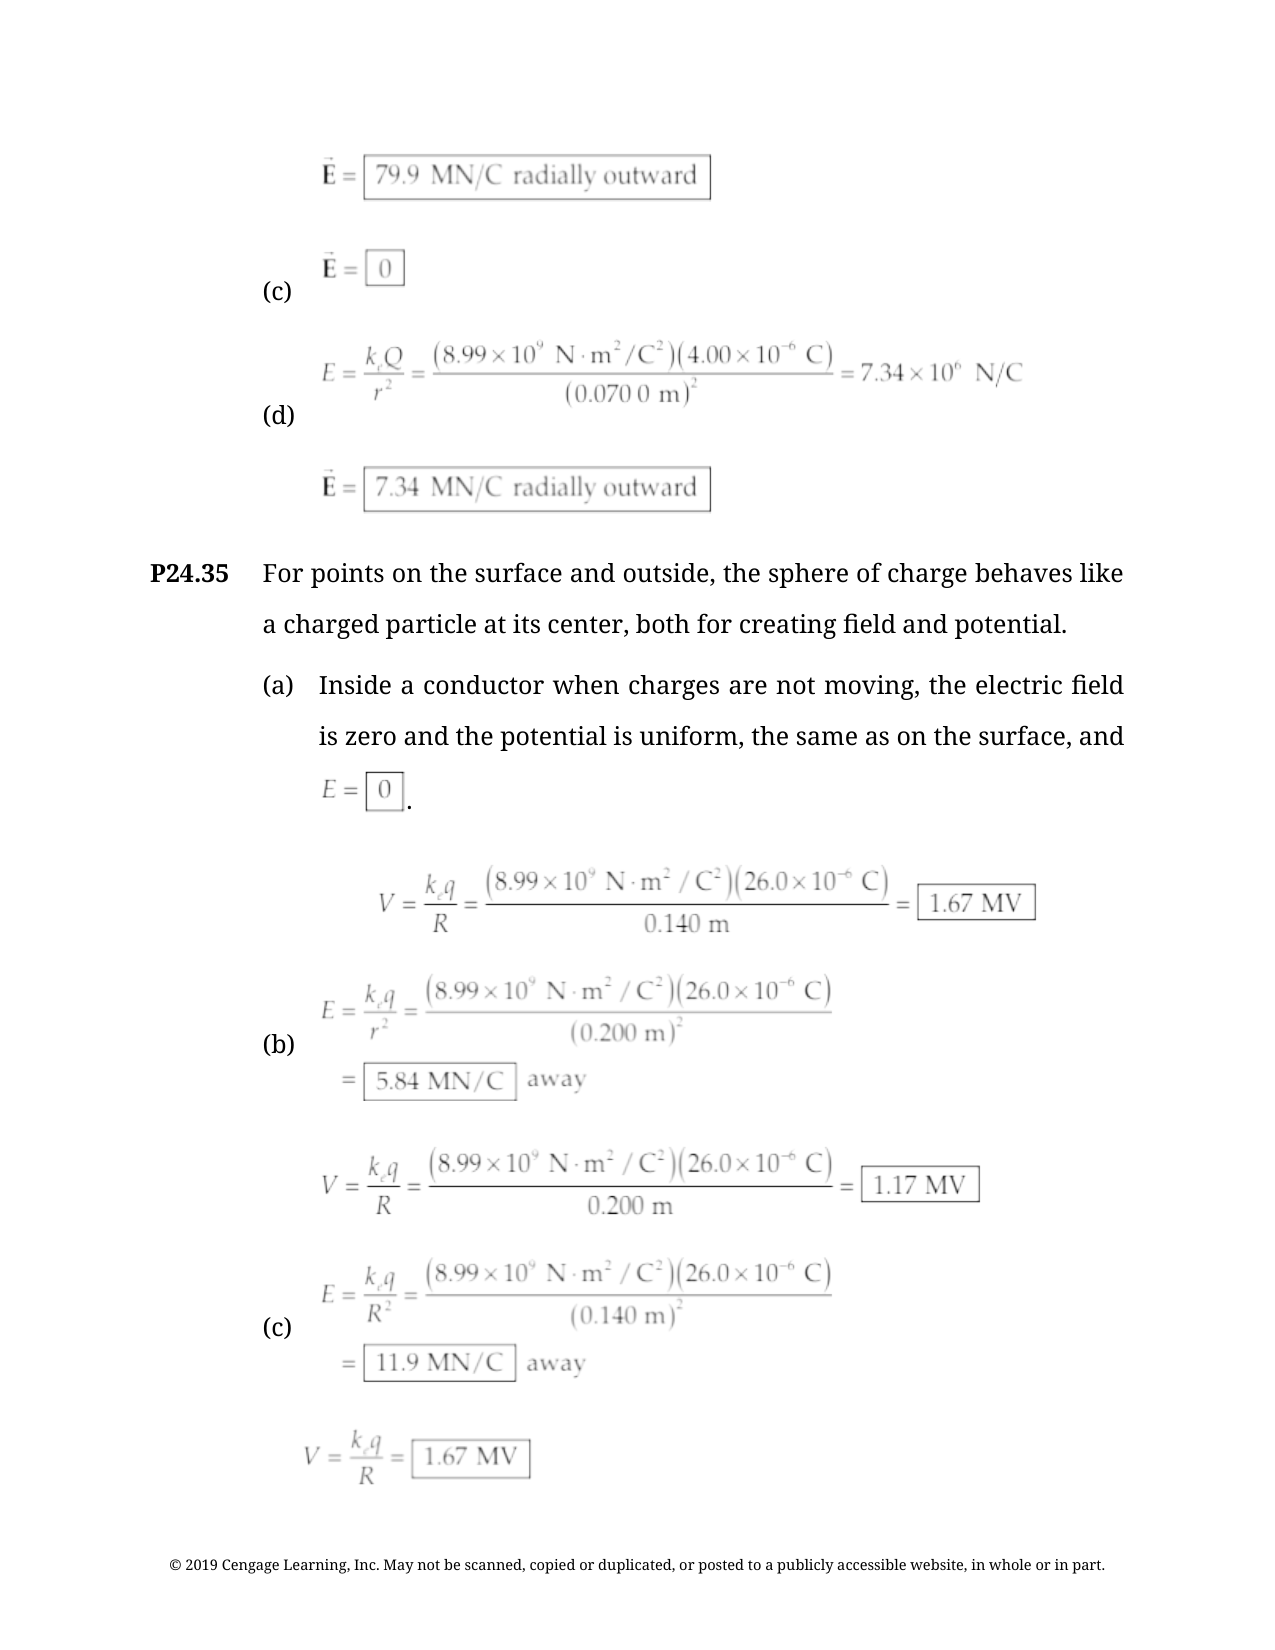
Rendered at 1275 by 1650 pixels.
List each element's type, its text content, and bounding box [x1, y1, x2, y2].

text (c) [150, 1252, 1125, 1401]
text (d) [150, 337, 1125, 432]
text (c) [150, 244, 1125, 308]
text (a) Inside a conductor when charges are not moving, the electric field is zero and the potential is uniform, the same as on the surface, and . [150, 668, 1125, 833]
text (b) [150, 969, 1125, 1118]
text P24.35 For points on the surface and outside, the sphere of charge behaves like a charged particle at its center, both for creating field and potential. [150, 555, 1125, 641]
